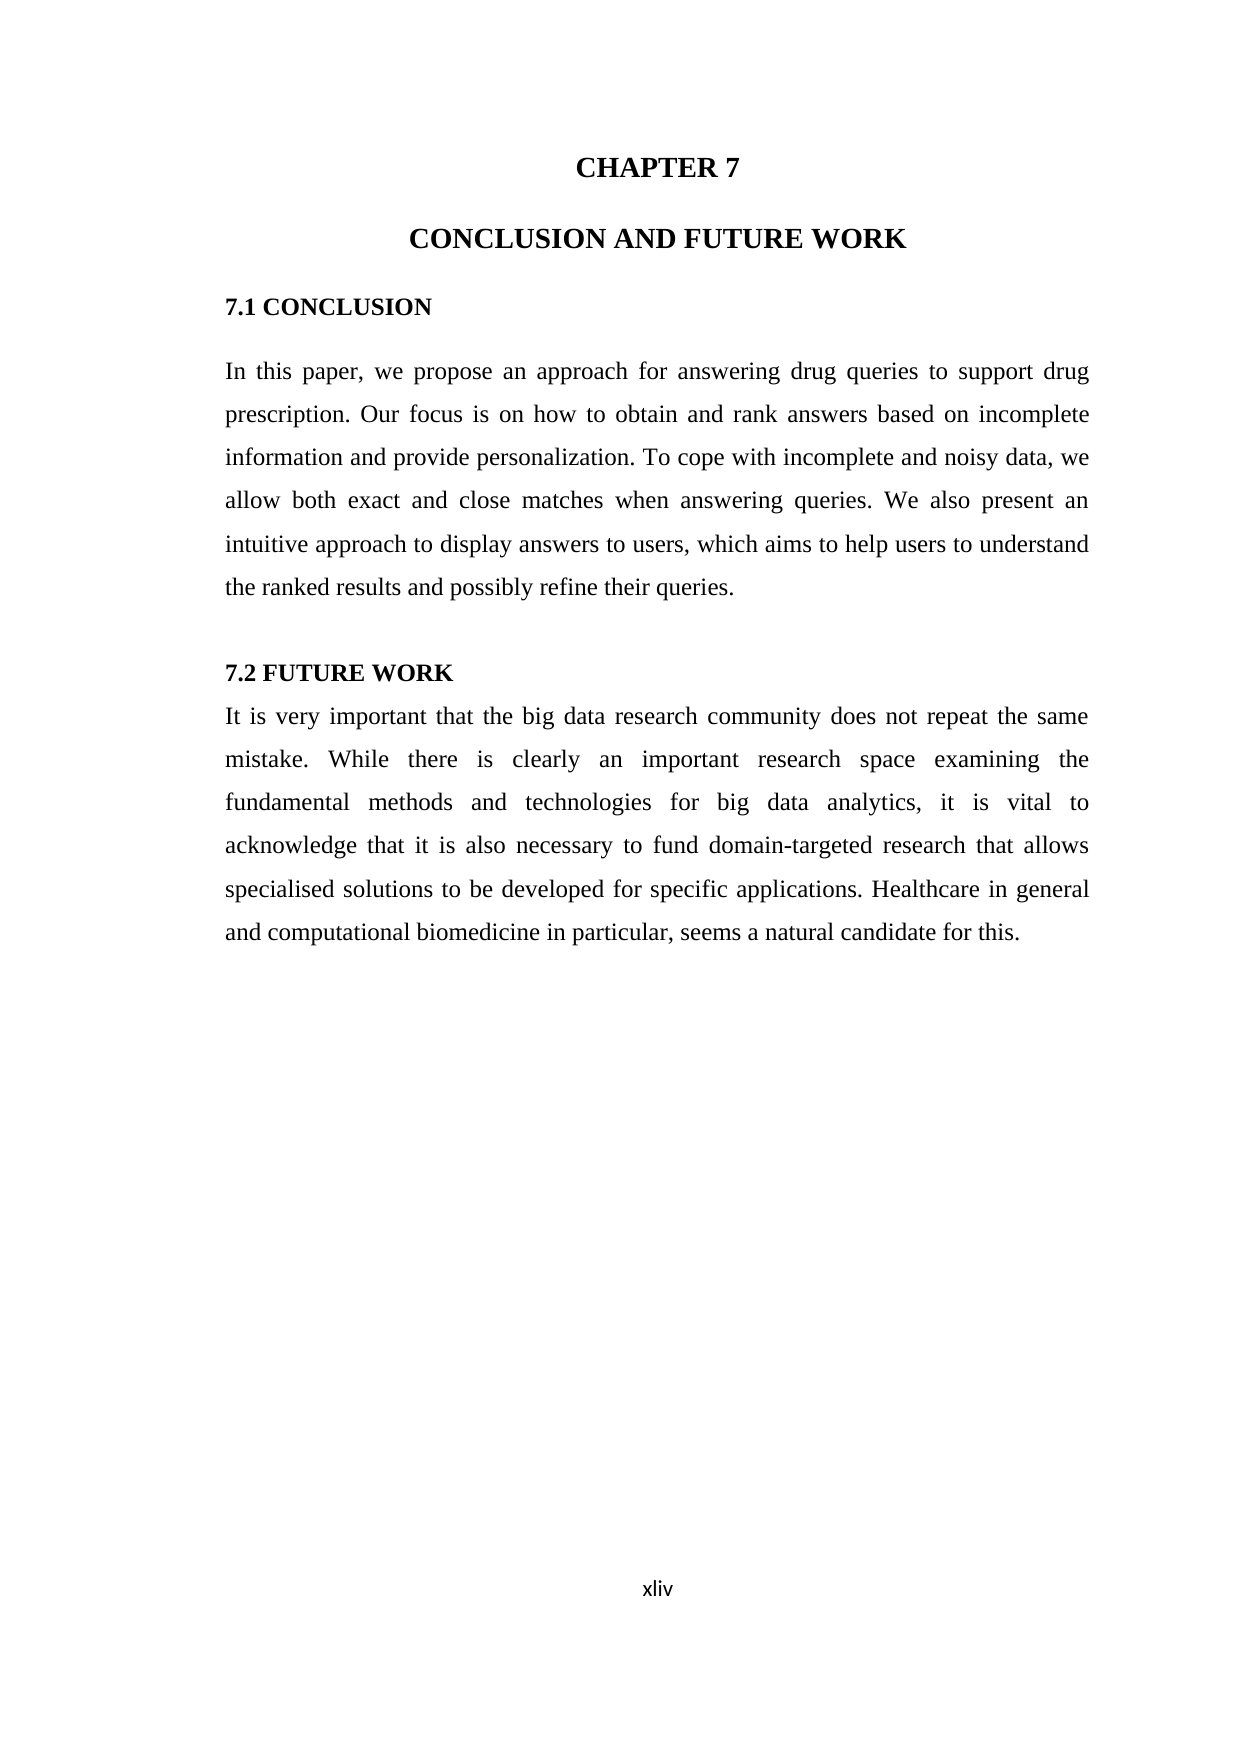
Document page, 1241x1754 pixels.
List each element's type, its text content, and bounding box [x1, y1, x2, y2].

text 7.2 FUTURE WORK [225, 658, 1090, 687]
text 7.1 CONCLUSION [225, 292, 1090, 321]
text CONCLUSION AND FUTURE WORK [225, 221, 1090, 255]
text It is very important that the big data research community does not repeat the same mistake. While there is clearly an important research space examining the fundamental methods and technologies for big data analytics, it is vital to acknowledge that it is also necessary to fund domain-targeted research that allows specialised solutions to be developed for specific applications. Healthcare in general and computational biomedicine in particular, seems a natural candidate for this. [225, 701, 1090, 946]
text In this paper, we propose an approach for answering drug queries to support drug prescription. Our focus is on how to obtain and rank answers based on incomplete information and provide personalization. To cope with incomplete and noisy data, we allow both exact and close matches when answering queries. We also present an intuitive approach to display answers to users, which aims to help users to understand the ranked results and possibly refine their queries. [225, 356, 1090, 601]
text CHAPTER 7 [225, 150, 1090, 183]
